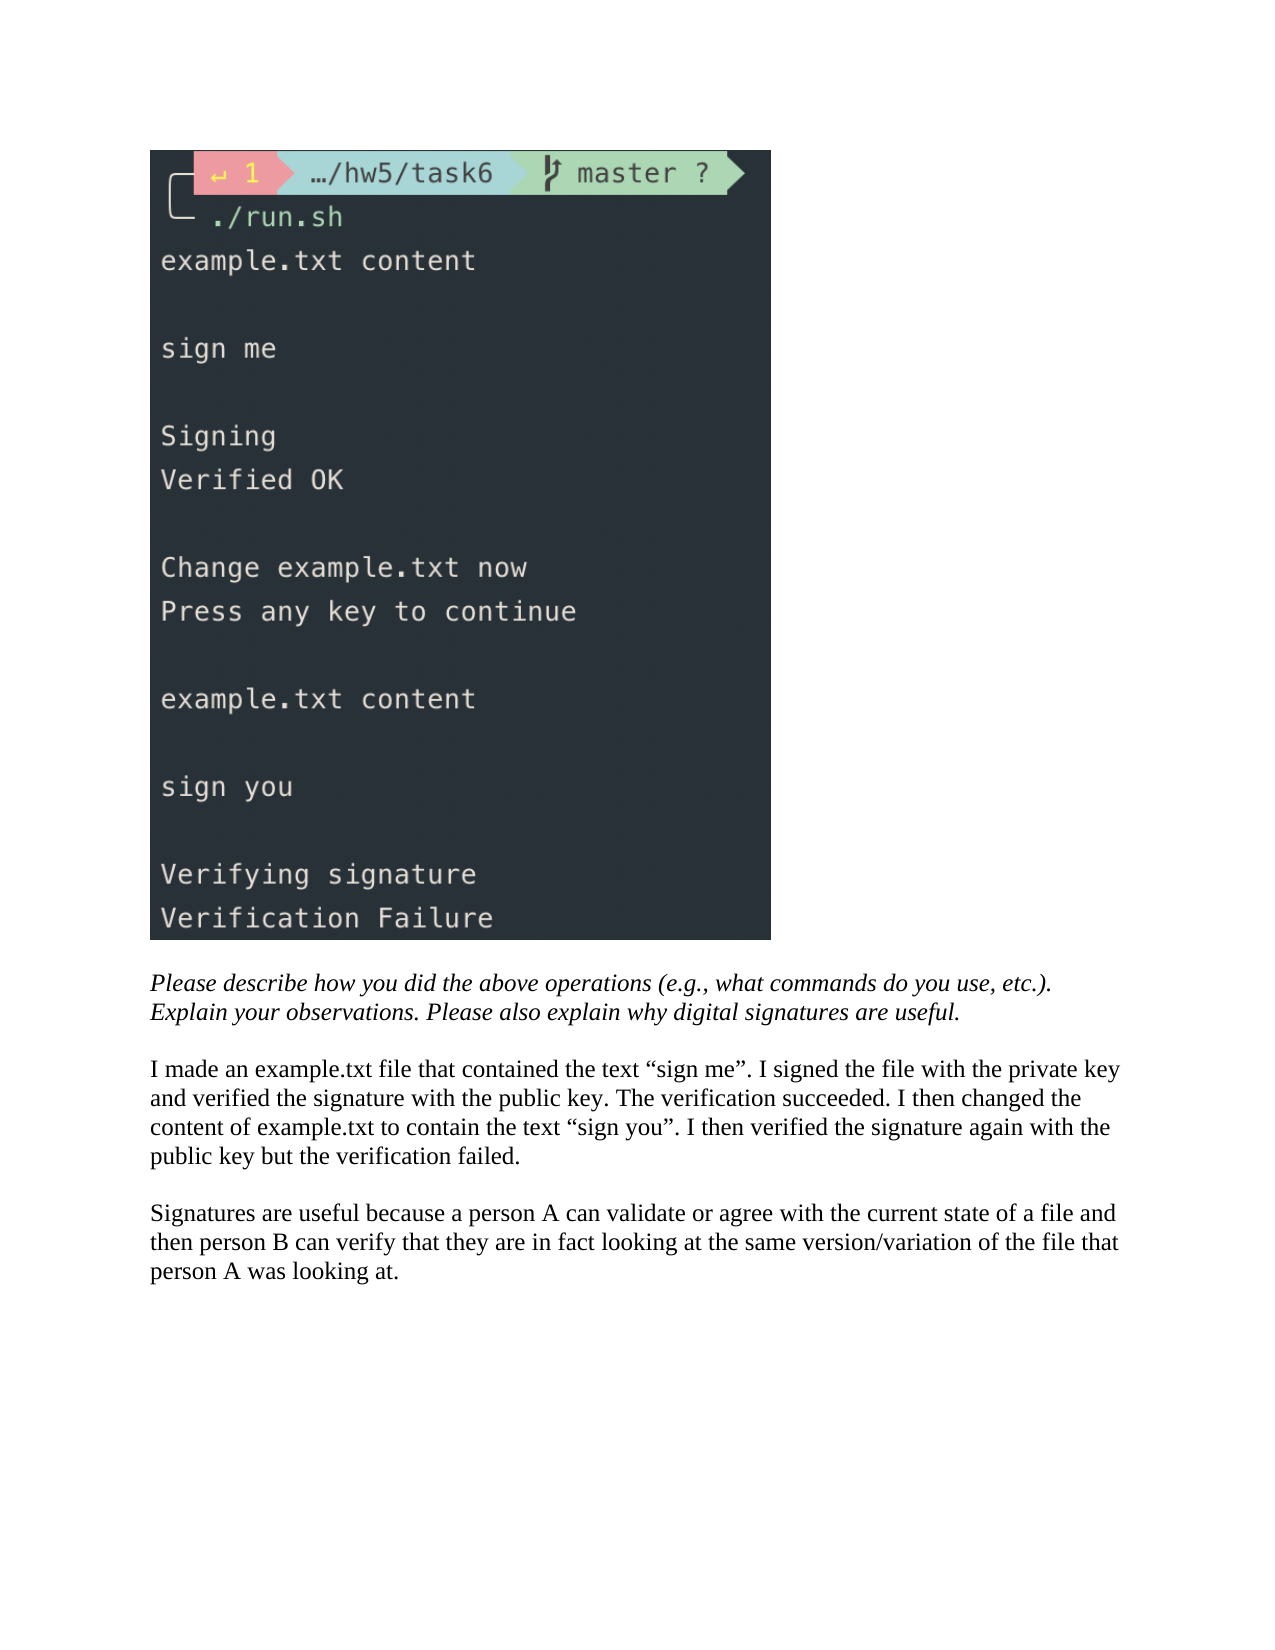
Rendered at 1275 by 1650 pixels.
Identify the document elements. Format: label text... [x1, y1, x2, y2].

text Signatures are useful because a person A can validate or agree with the current state of a file and then person B can verify that they are in fact looking at the same version/variation of the file that person A was looking at. [150, 1198, 1125, 1284]
picture [150, 150, 771, 940]
text I made an example.txt file that contained the text “sign me”. I signed the file with the private key and verified the signature with the public key. The verification succeeded. I then changed the content of example.txt to contain the text “sign you”. I then verified the signature again with the public key but the verification failed. [150, 1054, 1125, 1169]
text Please describe how you did the above operations (e.g., what commands do you use, etc.). Explain your observations. Please also explain why digital signatures are useful. [150, 968, 1125, 1026]
